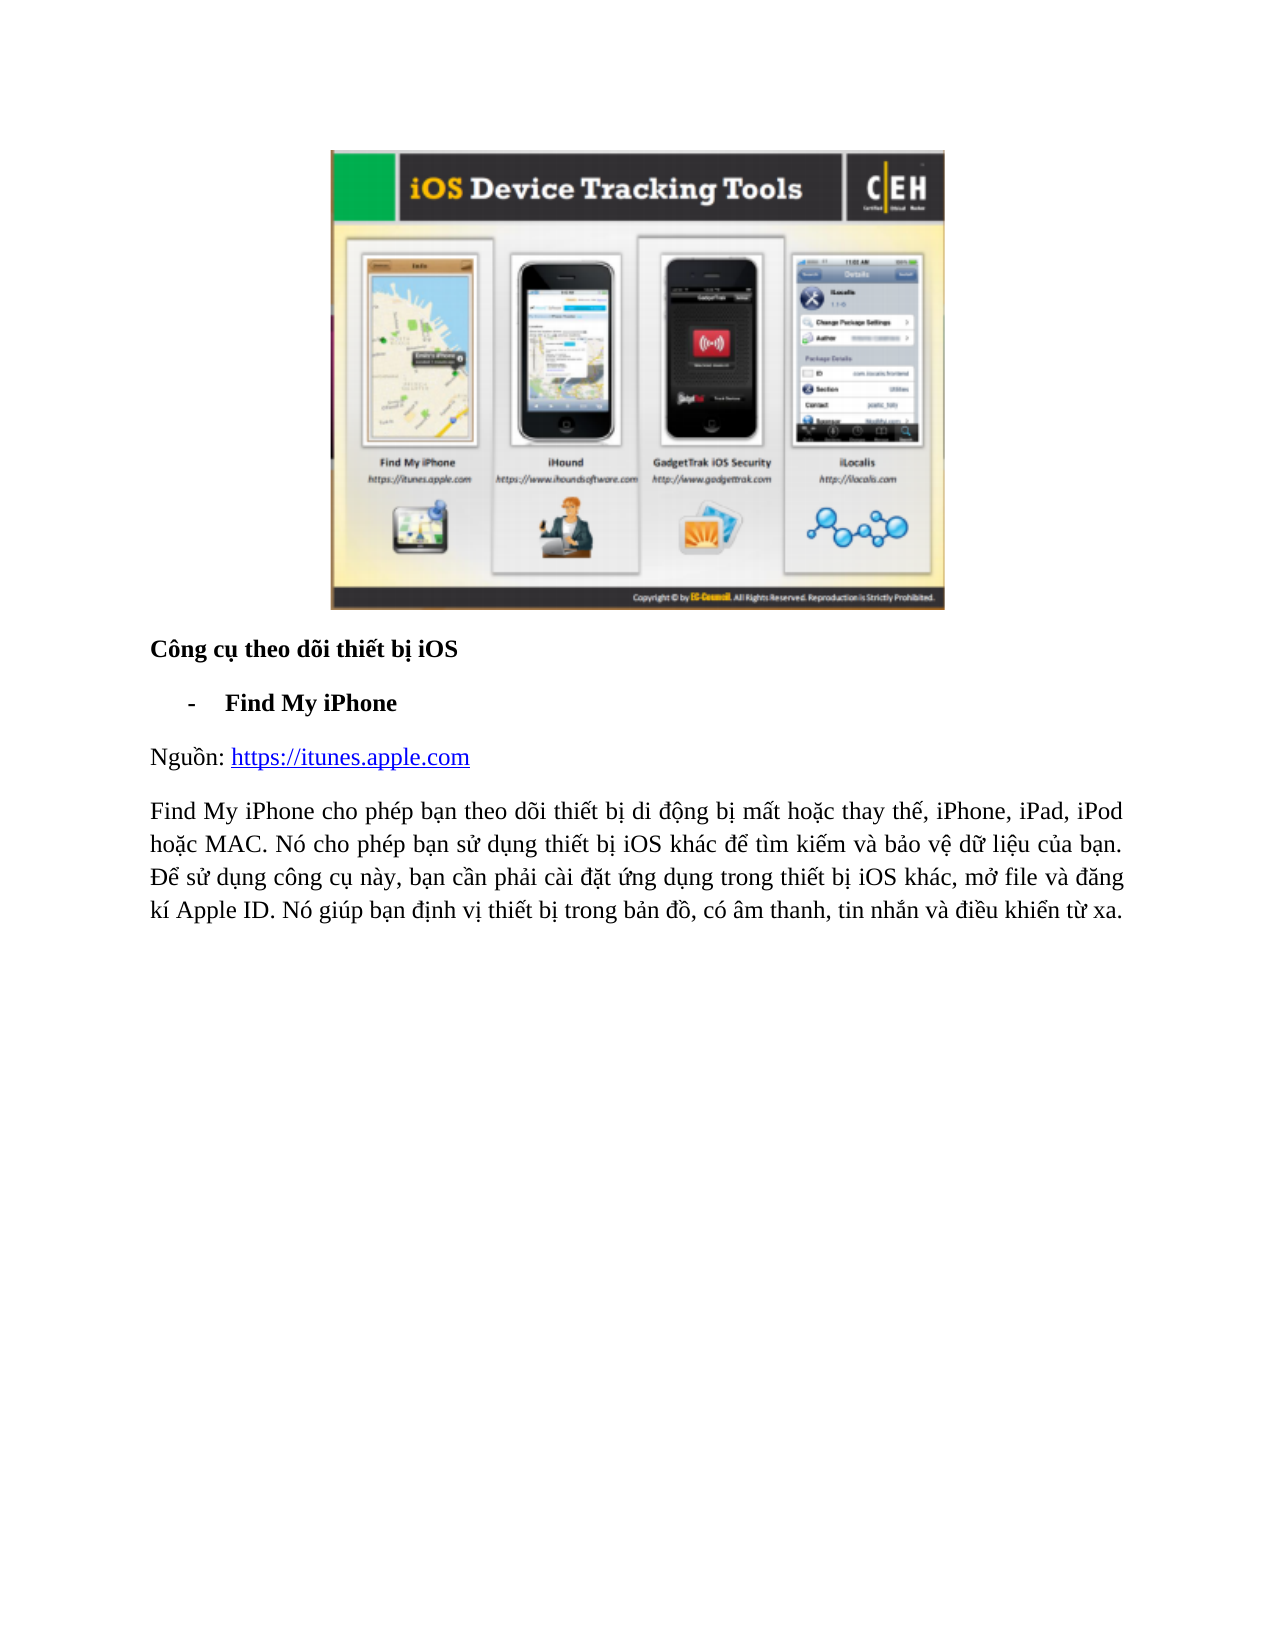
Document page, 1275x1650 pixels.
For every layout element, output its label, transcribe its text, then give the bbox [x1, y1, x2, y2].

list Find My iPhone [187, 688, 1125, 717]
text Công cụ theo dõi thiết bị iOS [150, 634, 1125, 663]
text Find My iPhone cho phép bạn theo dõi thiết bị di động bị mất hoặc thay thế, iPhone, iPad, iPod hoặc MAC. Nó cho phép bạn sử dụng thiết bị iOS khác để tìm kiếm và bảo vệ dữ liệu của bạn. Để sử dụng công cụ này, bạn cần phải cài đặt ứng dụng trong thiết bị iOS khác, mở file và đăng kí Apple ID. Nó giúp bạn định vị thiết bị trong bản đồ, có âm thanh, tin nhắn và điều khiển từ xa. [150, 796, 1125, 924]
picture [330, 150, 945, 610]
text Nguồn: https://itunes.apple.com [150, 742, 1125, 771]
